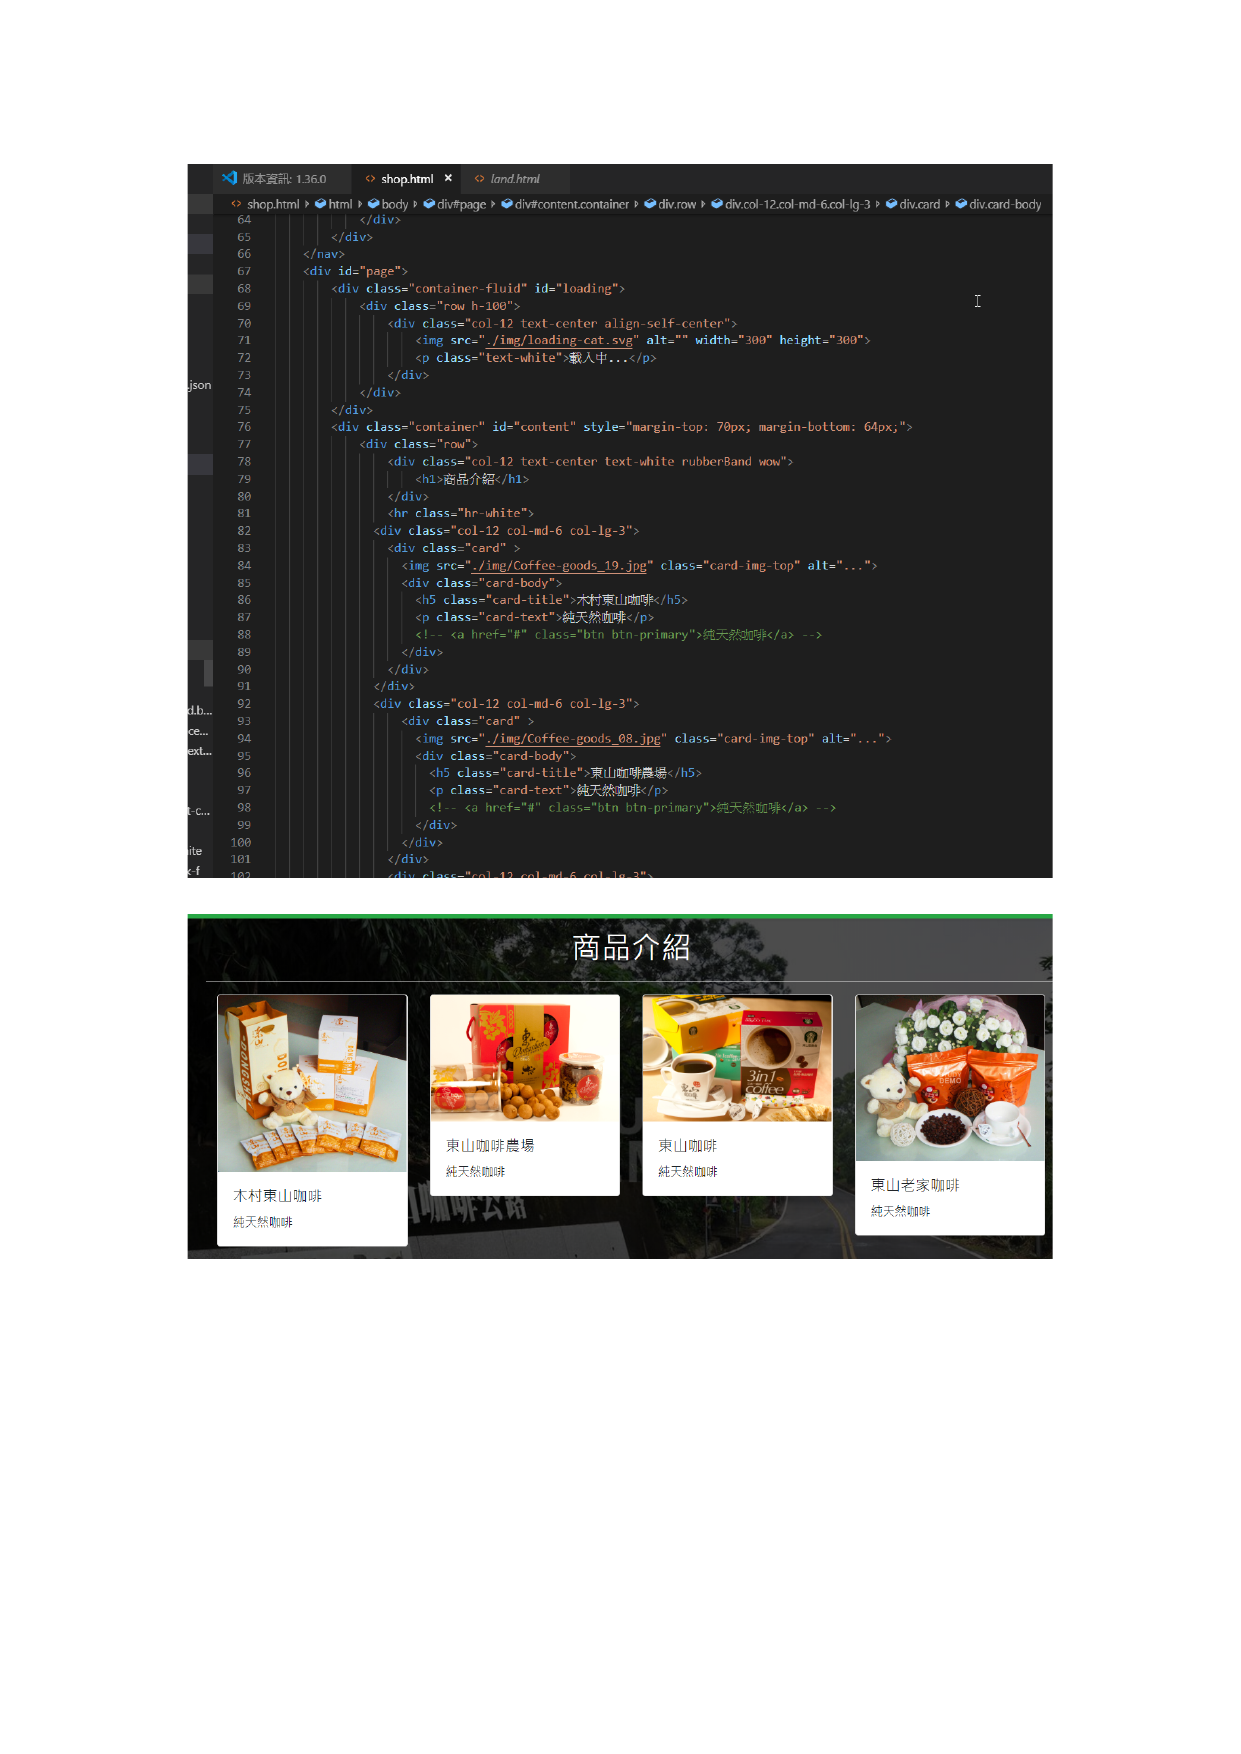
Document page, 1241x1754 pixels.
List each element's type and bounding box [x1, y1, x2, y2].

picture [187, 914, 1053, 1259]
picture [187, 164, 1053, 878]
